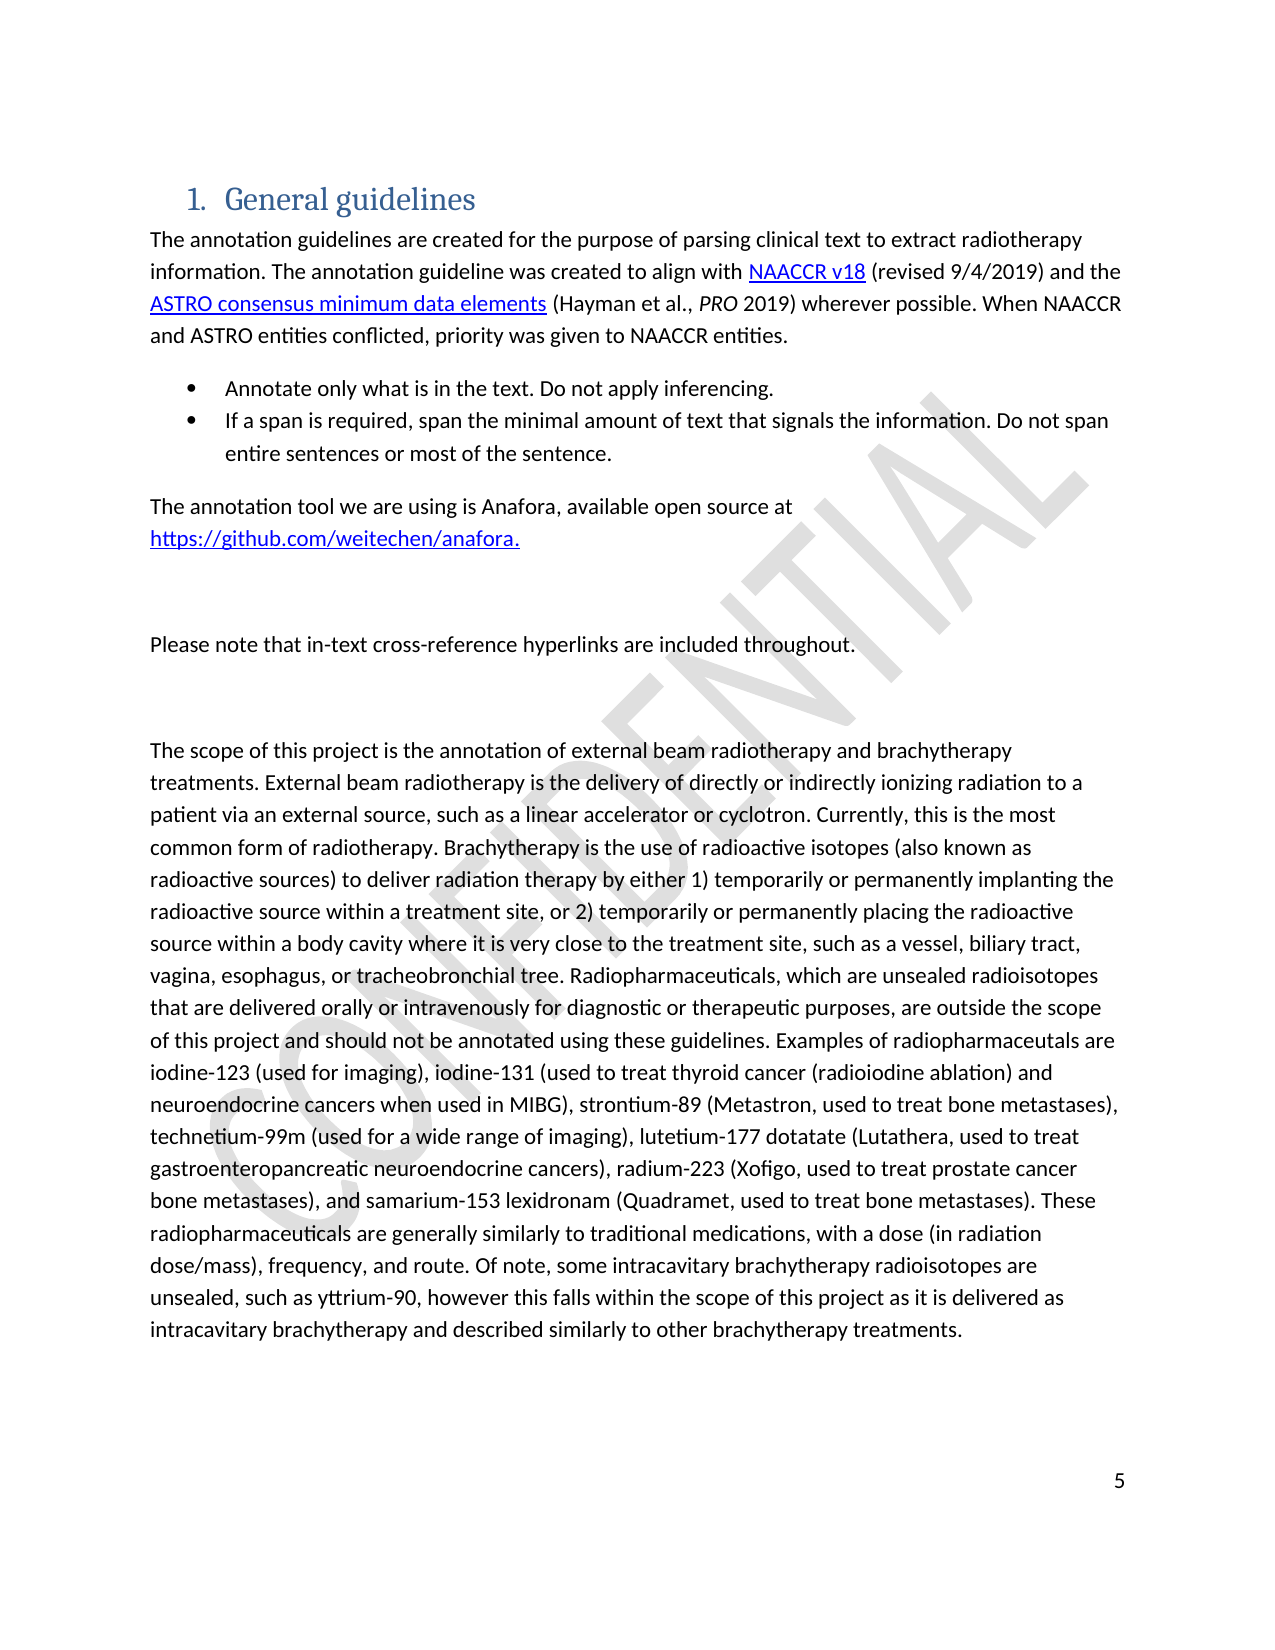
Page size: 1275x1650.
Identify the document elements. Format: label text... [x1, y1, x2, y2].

text The annotation tool we are using is Anafora, available open source at https://github.com/weitechen/anafora. [150, 492, 1125, 552]
text Please note that in-text cross-reference hyperlinks are included throughout. [150, 630, 1125, 658]
list If a span is required, span the minimal amount of text that signals the information. Do not span entire sentences or most of the sentence. [187, 407, 1125, 467]
list Annotate only what is in the text. Do not apply inferencing. [187, 374, 1125, 402]
subtitle General guidelines [187, 181, 1125, 219]
text The annotation guidelines are created for the purpose of parsing clinical text to extract radiotherapy information. The annotation guideline was created to align with NAACCR v18 (revised 9/4/2019) and the ASTRO consensus minimum data elements (Hayman et al., PRO 2019) wherever possible. When NAACCR and ASTRO entities conflicted, priority was given to NAACCR entities. [150, 225, 1125, 349]
text The scope of this project is the annotation of external beam radiotherapy and brachytherapy treatments. External beam radiotherapy is the delivery of directly or indirectly ionizing radiation to a patient via an external source, such as a linear accelerator or cyclotron. Currently, this is the most common form of radiotherapy. Brachytherapy is the use of radioactive isotopes (also known as radioactive sources) to deliver radiation therapy by either 1) temporarily or permanently implanting the radioactive source within a treatment site, or 2) temporarily or permanently placing the radioactive source within a body cavity where it is very close to the treatment site, such as a vessel, biliary tract, vagina, esophagus, or tracheobronchial tree. Radiopharmaceuticals, which are unsealed radioisotopes that are delivered orally or intravenously for diagnostic or therapeutic purposes, are outside the scope of this project and should not be annotated using these guidelines. Examples of radiopharmaceutals are iodine-123 (used for imaging), iodine-131 (used to treat thyroid cancer (radioiodine ablation) and neuroendocrine cancers when used in MIBG), strontium-89 (Metastron, used to treat bone metastases), technetium-99m (used for a wide range of imaging), lutetium-177 dotatate (Lutathera, used to treat gastroenteropancreatic neuroendocrine cancers), radium-223 (Xofigo, used to treat prostate cancer bone metastases), and samarium-153 lexidronam (Quadramet, used to treat bone metastases). These radiopharmaceuticals are generally similarly to traditional medications, with a dose (in radiation dose/mass), frequency, and route. Of note, some intracavitary brachytherapy radioisotopes are unsealed, such as yttrium-90, however this falls within the scope of this project as it is delivered as intracavitary brachytherapy and described similarly to other brachytherapy treatments. [150, 736, 1125, 1343]
